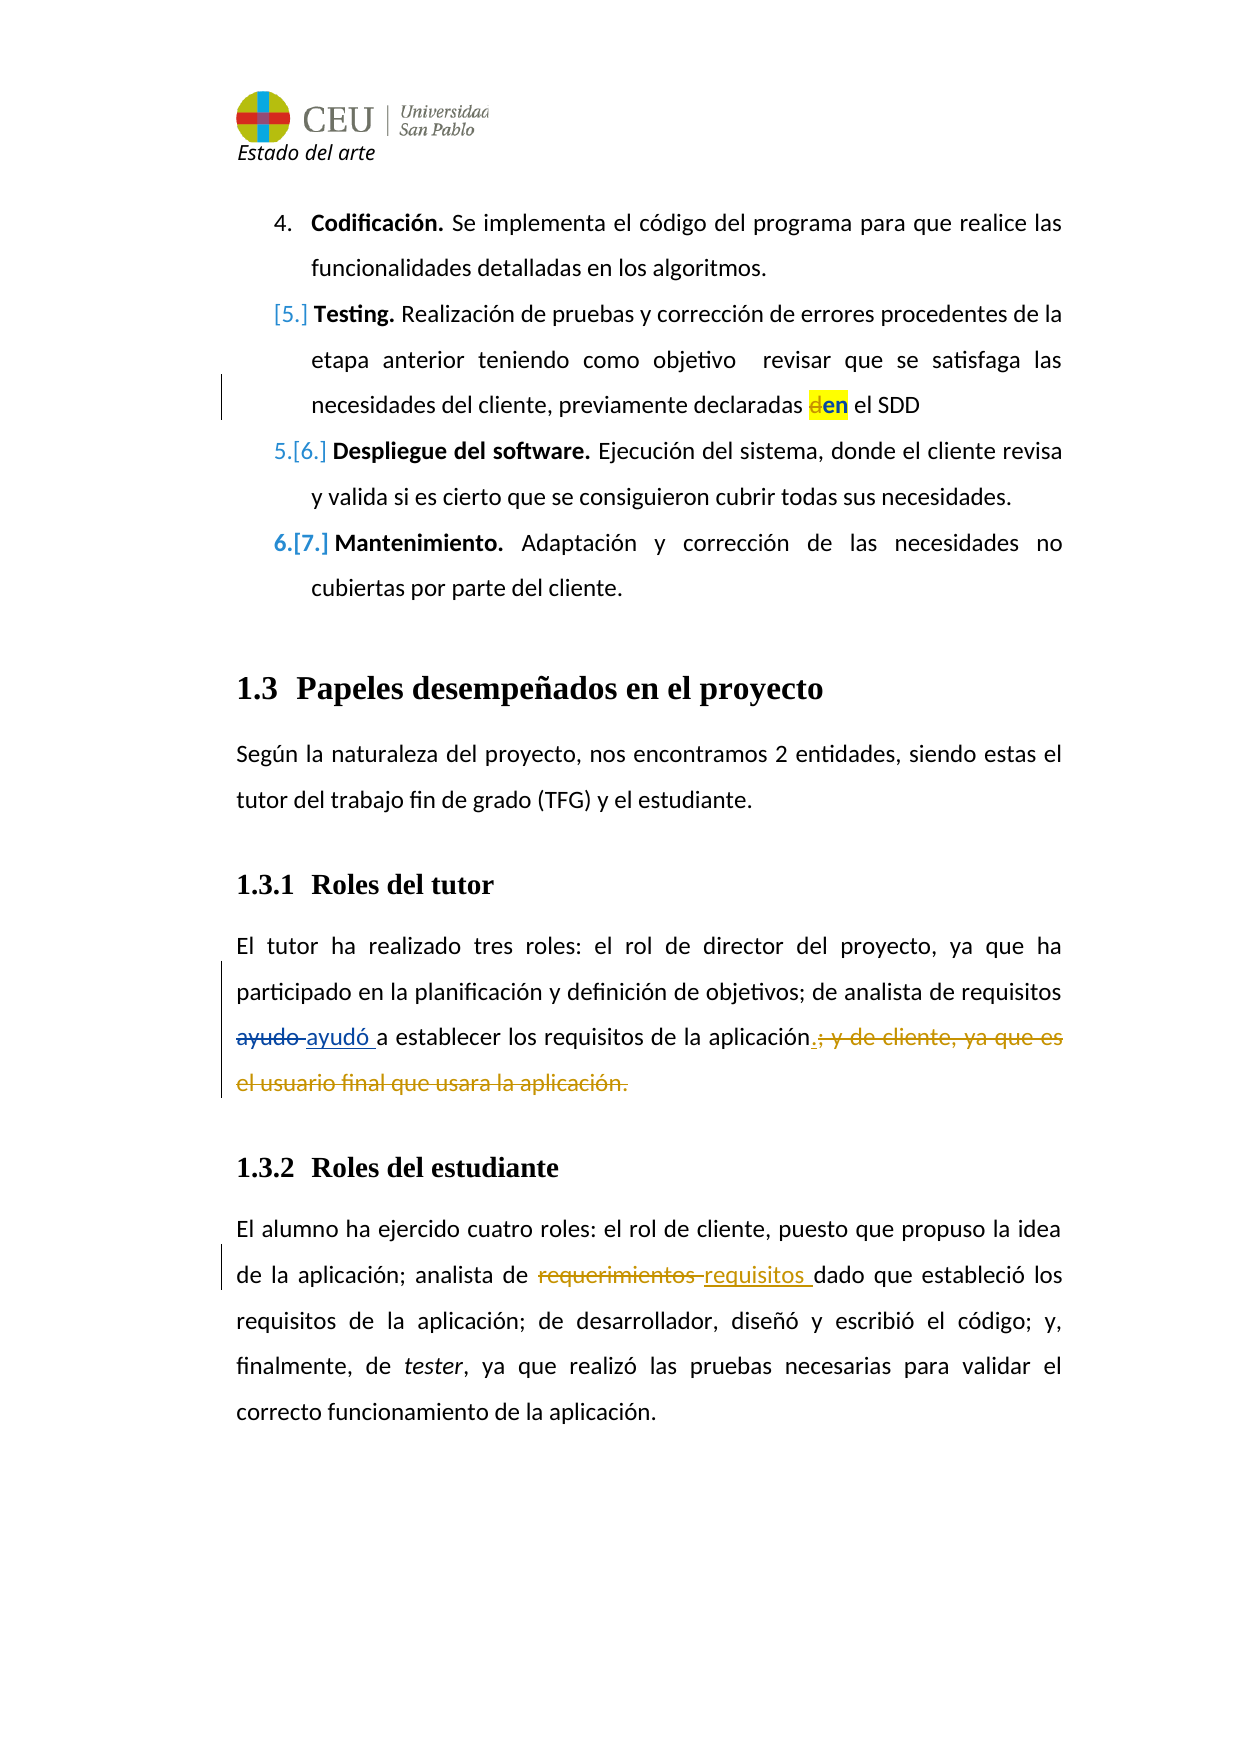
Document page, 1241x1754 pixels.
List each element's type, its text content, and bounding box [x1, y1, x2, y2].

text El alumno ha ejercido cuatro roles: el rol de cliente, puesto que propuso la idea de la aplicación; analista de dado que estableció los requisitos de la aplicación; de desarrollador, diseñó y escribió el código; y, finalmente, de tester, ya que realizó las pruebas necesarias para validar el correcto funcionamiento de la aplicación. [236, 1213, 1063, 1427]
text El tutor ha realizado tres roles: el rol de director del proyecto, ya que ha participado en la planificación y definición de objetivos; de analista de requisitos a establecer los requisitos de la aplicación [236, 930, 1063, 1098]
list Testing. Realización de pruebas y corrección de errores procedentes de la etapa anterior teniendo como objetivo revisar que se satisfaga las necesidades del cliente, previamente declaradas en el SDD [274, 298, 1063, 420]
picture [235, 89, 489, 143]
text Según la naturaleza del proyecto, nos encontramos 2 entidades, siendo estas el tutor del trabajo fin de grado (TFG) y el estudiante. [236, 738, 1063, 814]
subtitle Roles del estudiante [236, 1151, 1063, 1184]
list Despliegue del software. Ejecución del sistema, donde el cliente revisa y valida si es cierto que se consiguieron cubrir todas sus necesidades. [274, 435, 1063, 512]
list Mantenimiento. Adaptación y corrección de las necesidades no cubiertas por parte del cliente. [274, 527, 1063, 603]
subtitle Papeles desempeñados en el proyecto [236, 668, 1063, 707]
subtitle Roles del tutor [236, 867, 1063, 901]
list Codificación. Se implementa el código del programa para que realice las funcionalidades detalladas en los algoritmos. [274, 207, 1063, 283]
